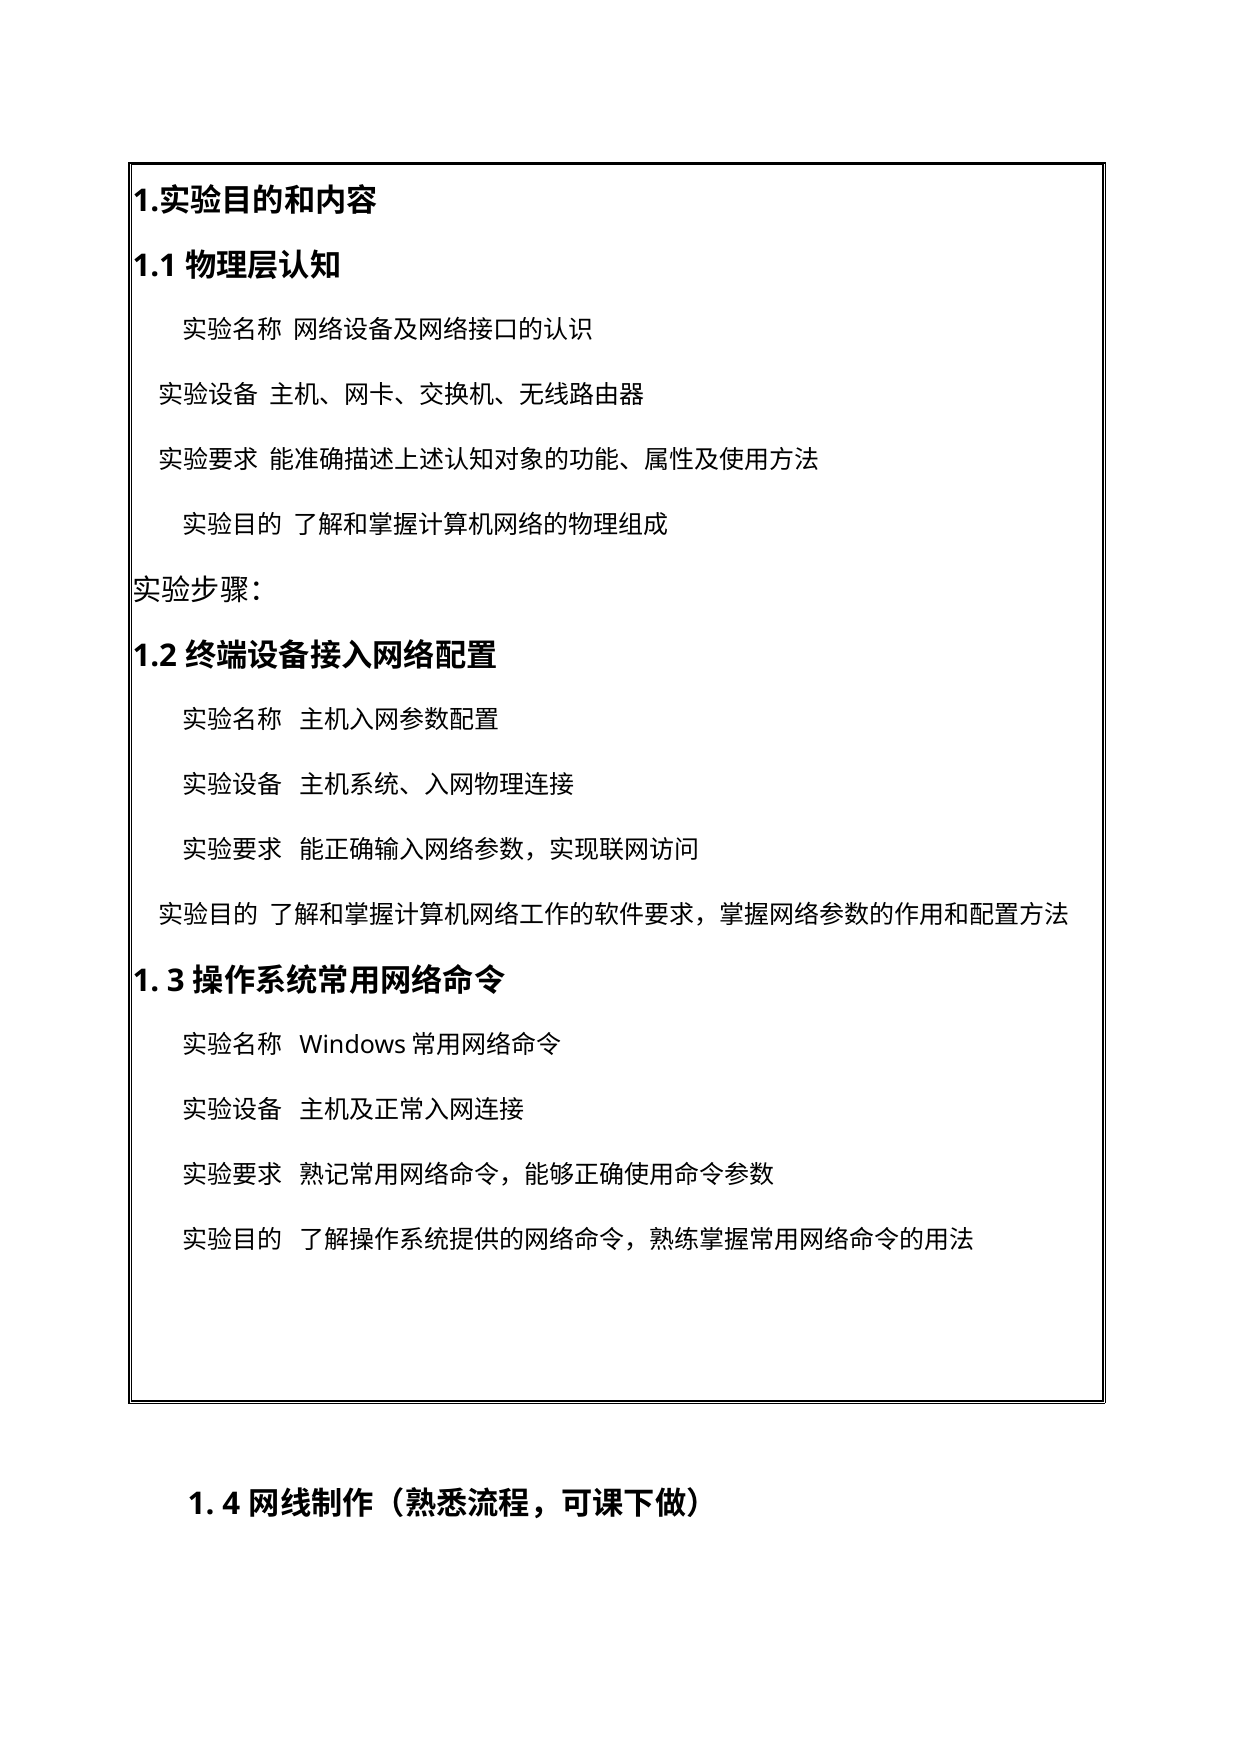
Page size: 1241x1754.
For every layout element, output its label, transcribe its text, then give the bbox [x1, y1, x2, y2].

table_cell 1.实验目的和内容 1.1 物理层认知 实验名称 网络设备及网络接口的认识 实验设备 主机、网卡、交换机、无线路由器 实验要求 能准确描述上述认知对象的功能、属性及使用方法 实验目的 了解和掌握计算机网络的物理组成 实验步骤： 1.2 终端设备接入网络配置 实验名称 主机入网参数配置 实验设备 主机系统、入网物理连接 实验要求 能正确输入网络参数，实现联网访问 实验目的 了解和掌握计算机网络工作的软件要求，掌握网络参数的作用和配置方法 1. 3 操作系统常用网络命令 实验名称 Windows常用网络命令 实验设备 主机及正常入网连接 实验要求 熟记常用网络命令，能够正确使用命令参数 实验目的 了解操作系统提供的网络命令，熟练掌握常用网络命令的用法 [132, 165, 1102, 1400]
text 1. 4 网线制作（熟悉流程，可课下做） [187, 1468, 1053, 1533]
